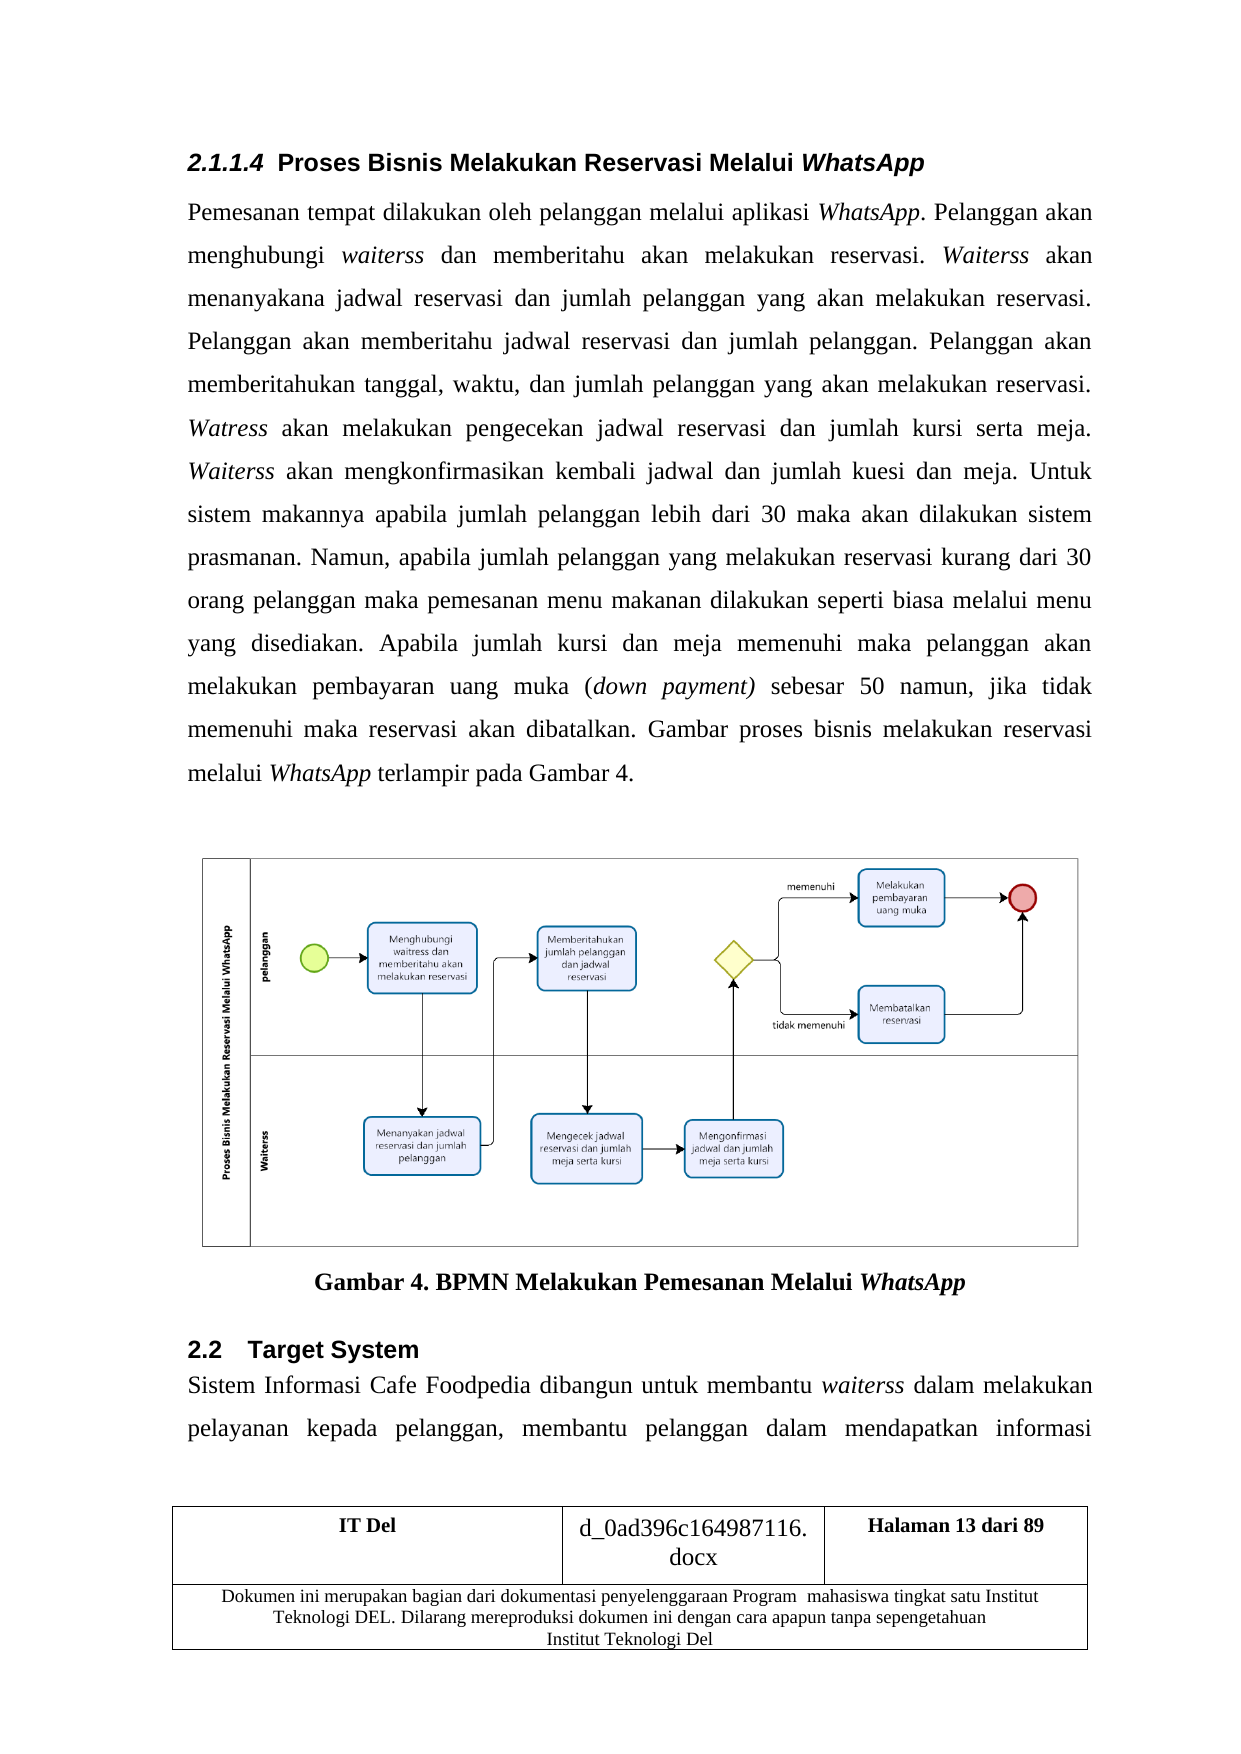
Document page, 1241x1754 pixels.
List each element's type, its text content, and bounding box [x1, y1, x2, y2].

subtitle Target System [187, 1335, 1092, 1364]
text Gambar 4. BPMN Melakukan Pemesanan Melalui WhatsApp [187, 1253, 1092, 1296]
picture [187, 843, 1093, 1253]
subtitle Proses Bisnis Melakukan Reservasi Melalui WhatsApp [187, 148, 1092, 176]
text Pemesanan tempat dilakukan oleh pelanggan melalui aplikasi WhatsApp. Pelanggan akan menghubungi waiterss dan memberitahu akan melakukan reservasi. Waiterss akan menanyakana jadwal reservasi dan jumlah pelanggan yang akan melakukan reservasi. Pelanggan akan memberitahu jadwal reservasi dan jumlah pelanggan. Pelanggan akan memberitahukan tanggal, waktu, dan jumlah pelanggan yang akan melakukan reservasi. Watress akan melakukan pengecekan jadwal reservasi dan jumlah kursi serta meja. Waiterss akan mengkonfirmasikan kembali jadwal dan jumlah kuesi dan meja. Untuk sistem makannya apabila jumlah pelanggan lebih dari 30 maka akan dilakukan sistem prasmanan. Namun, apabila jumlah pelanggan yang melakukan reservasi kurang dari 30 orang pelanggan maka pemesanan menu makanan dilakukan seperti biasa melalui menu yang disediakan. Apabila jumlah kursi dan meja memenuhi maka pelanggan akan melakukan pembayaran uang muka (down payment) sebesar 50 namun, jika tidak memenuhi maka reservasi akan dibatalkan. Gambar proses bisnis melakukan reservasi melalui WhatsApp terlampir pada Gambar 4. [187, 197, 1092, 786]
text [187, 1370, 1092, 1442]
